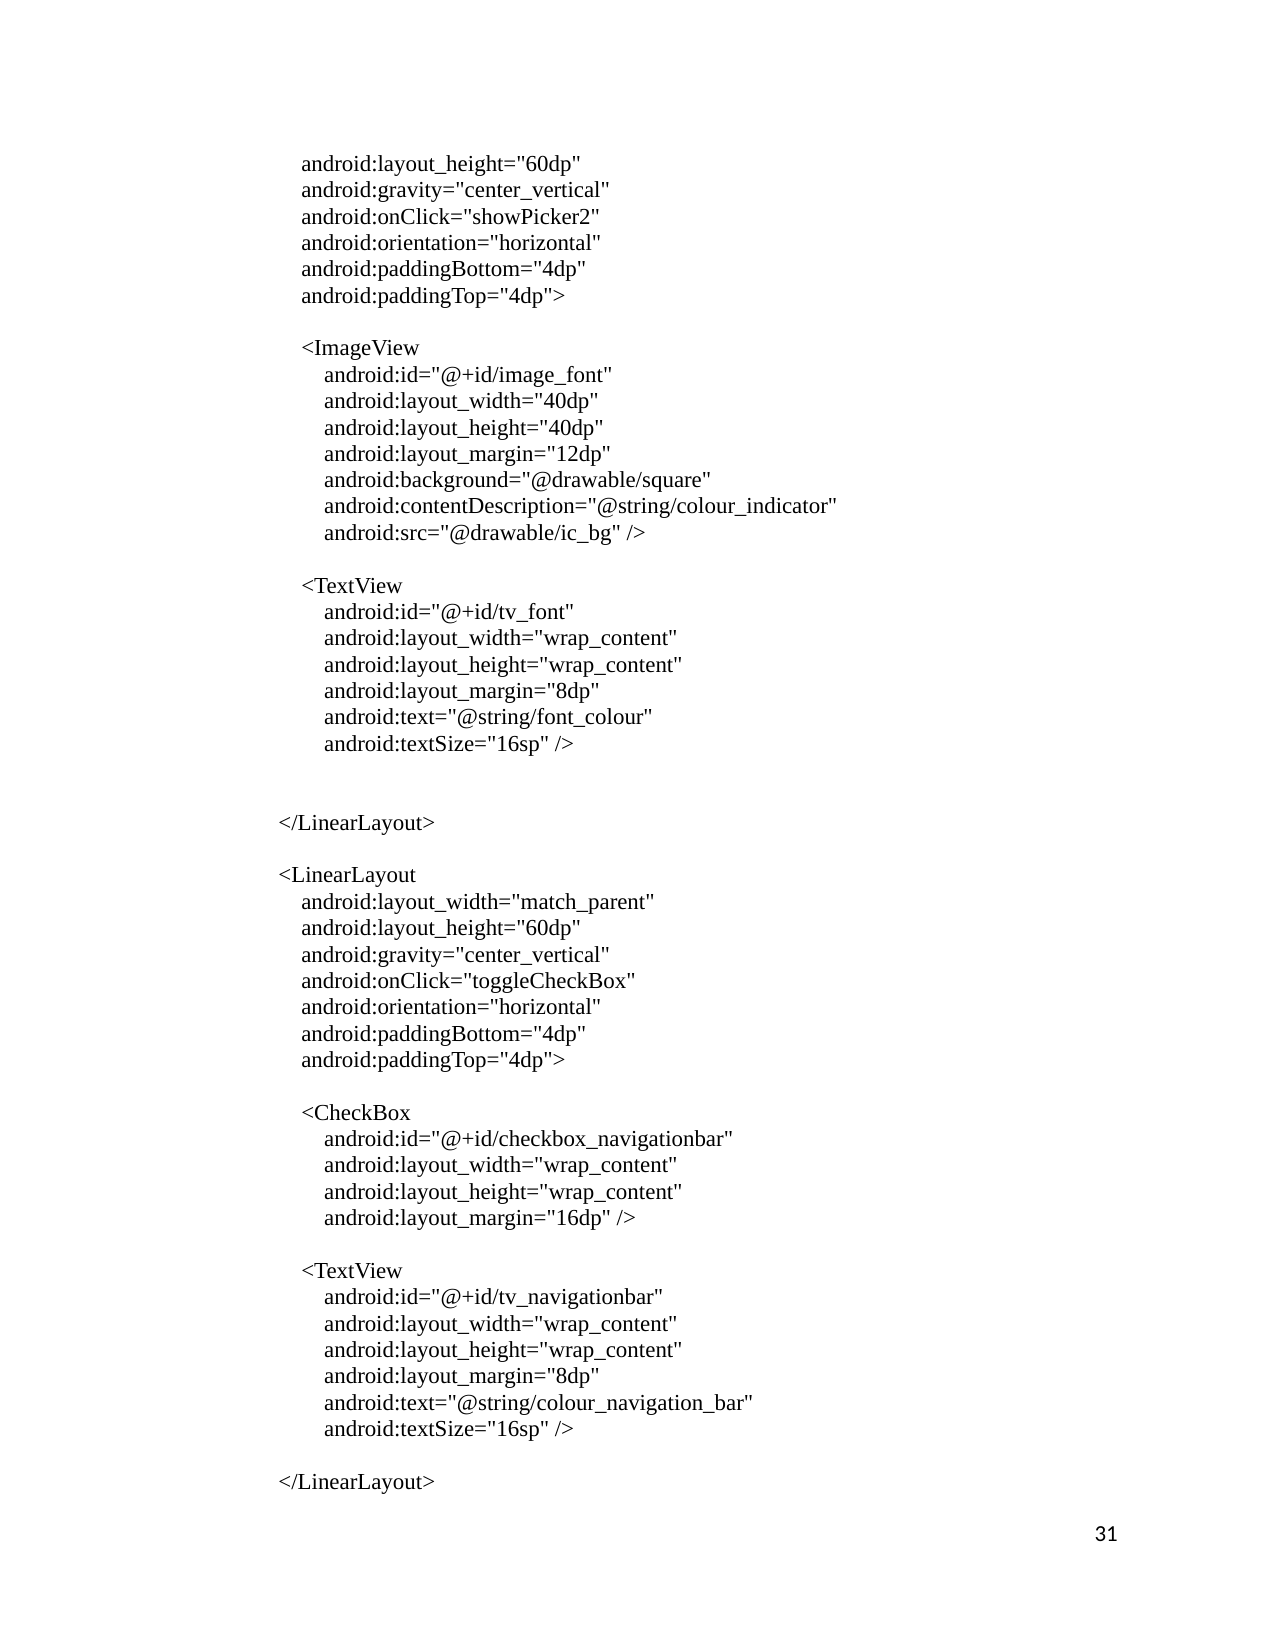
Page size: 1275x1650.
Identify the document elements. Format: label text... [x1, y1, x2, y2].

list android:orientation="horizontal" [232, 993, 1117, 1020]
list android:layout_height="60dp" [232, 150, 1117, 176]
list android:id="@+id/tv_navigationbar" [232, 1283, 1117, 1309]
list android:layout_width="40dp" [232, 387, 1117, 413]
list </LinearLayout> [232, 1468, 1117, 1494]
list android:textSize="16sp" /> [232, 730, 1117, 756]
list <TextView [232, 572, 1117, 598]
list <LinearLayout [232, 862, 1117, 888]
list android:id="@+id/image_font" [232, 361, 1117, 387]
list android:layout_height="wrap_content" [232, 651, 1117, 677]
list android:paddingTop="4dp"> [232, 1046, 1117, 1072]
list android:paddingBottom="4dp" [232, 1020, 1117, 1046]
list android:textSize="16sp" /> [232, 1415, 1117, 1441]
list android:id="@+id/checkbox_navigationbar" [232, 1125, 1117, 1151]
list </LinearLayout> [232, 809, 1117, 835]
list android:text="@string/font_colour" [232, 703, 1117, 730]
list android:layout_margin="12dp" [232, 440, 1117, 466]
list android:layout_width="wrap_content" [232, 1151, 1117, 1178]
list <CheckBox [232, 1099, 1117, 1125]
list android:paddingBottom="4dp" [232, 255, 1117, 282]
list <ImageView [232, 334, 1117, 361]
list android:layout_margin="16dp" /> [232, 1204, 1117, 1231]
list android:layout_margin="8dp" [232, 1362, 1117, 1389]
list android:orientation="horizontal" [232, 229, 1117, 255]
list android:gravity="center_vertical" [232, 941, 1117, 967]
list android:src="@drawable/ic_bg" /> [232, 519, 1117, 545]
list android:onClick="showPicker2" [232, 203, 1117, 229]
list android:layout_width="match_parent" [232, 888, 1117, 914]
list android:layout_height="wrap_content" [232, 1336, 1117, 1362]
list android:onClick="toggleCheckBox" [232, 967, 1117, 993]
list android:layout_margin="8dp" [232, 677, 1117, 703]
list android:id="@+id/tv_font" [232, 598, 1117, 624]
list android:contentDescription="@string/colour_indicator" [232, 493, 1117, 519]
list android:paddingTop="4dp"> [232, 282, 1117, 308]
list <TextView [232, 1257, 1117, 1283]
list android:text="@string/colour_navigation_bar" [232, 1389, 1117, 1415]
list android:layout_height="40dp" [232, 413, 1117, 440]
list android:background="@drawable/square" [232, 466, 1117, 493]
list android:layout_height="wrap_content" [232, 1178, 1117, 1204]
list android:gravity="center_vertical" [232, 176, 1117, 203]
list android:layout_height="60dp" [232, 914, 1117, 941]
list android:layout_width="wrap_content" [232, 624, 1117, 651]
list android:layout_width="wrap_content" [232, 1309, 1117, 1336]
